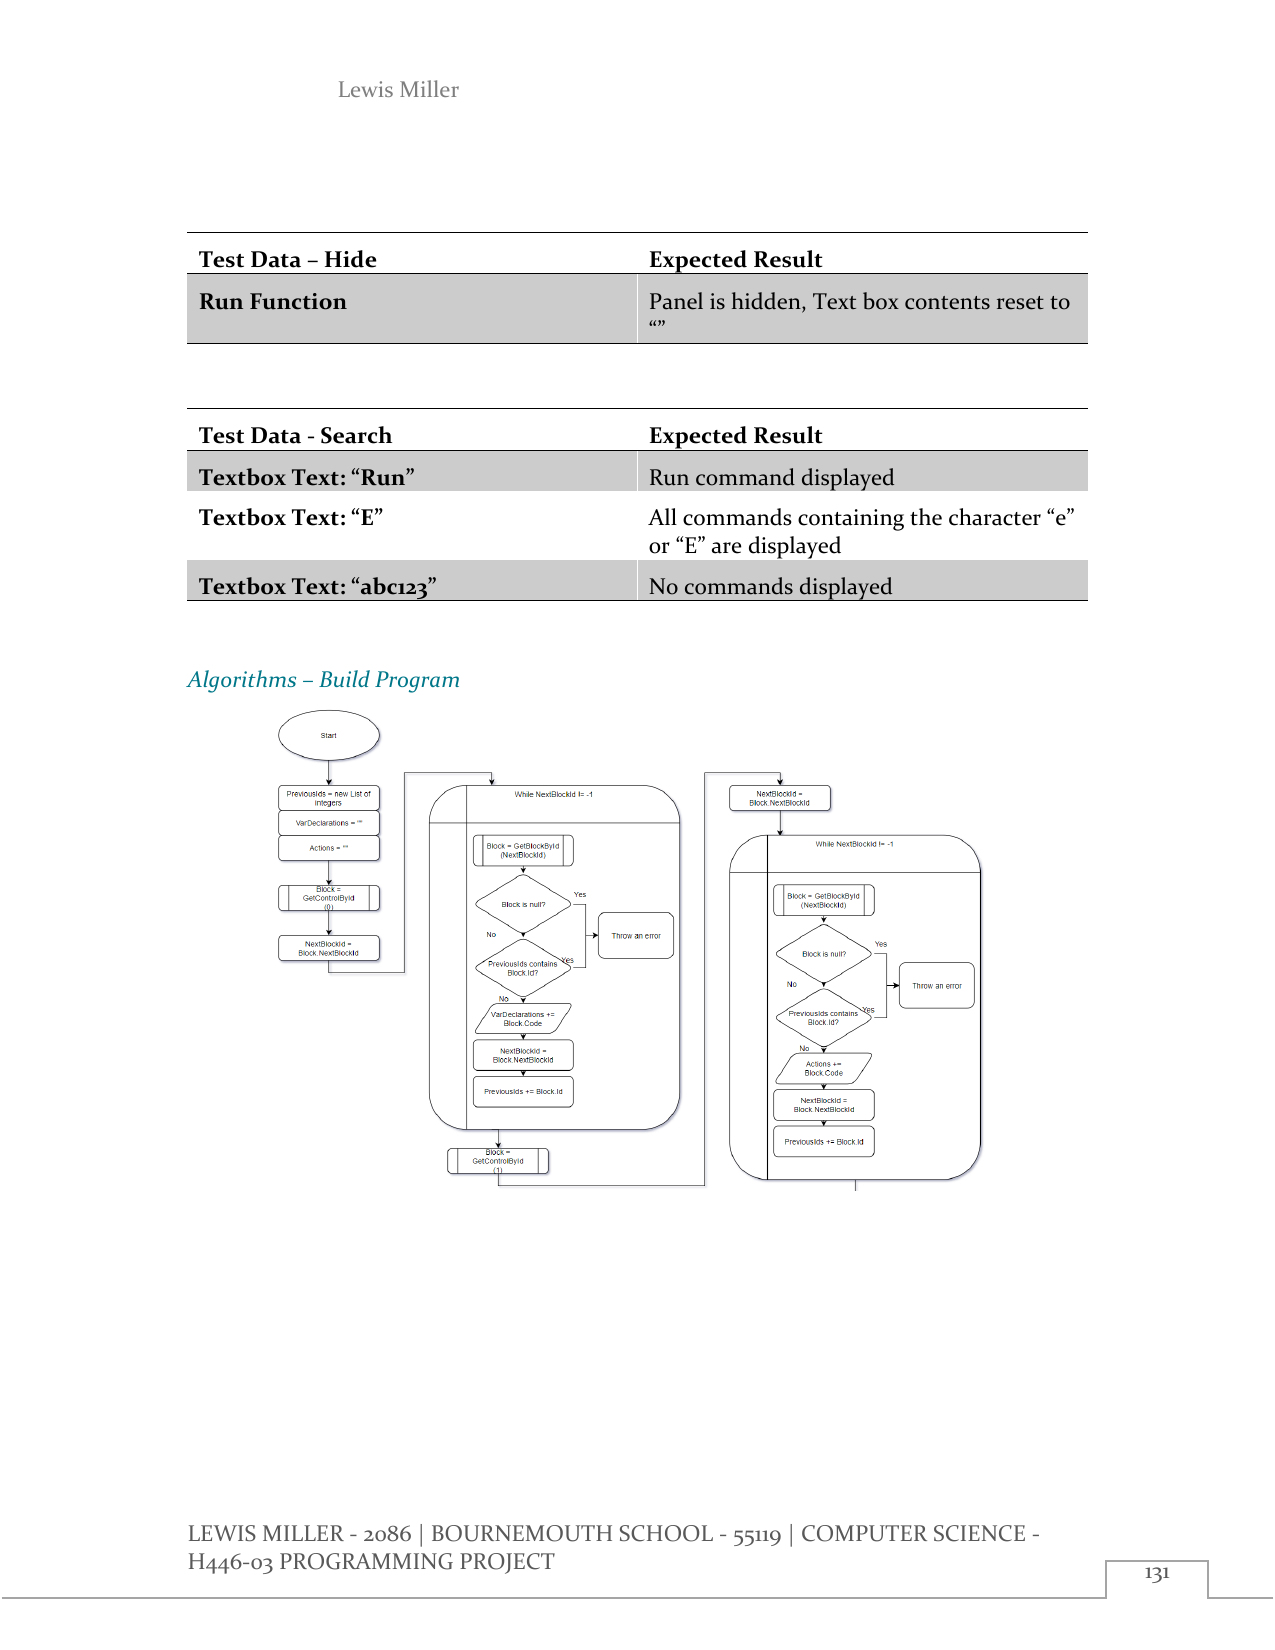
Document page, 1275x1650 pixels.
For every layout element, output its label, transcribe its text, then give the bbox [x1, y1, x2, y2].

subtitle Algorithms – Build Program [187, 665, 1088, 693]
table_cell Textbox Text: “Run” [187, 451, 637, 491]
table_cell No commands displayed [638, 560, 1088, 600]
table_cell All commands containing the character “e” or “E” are displayed [638, 491, 1088, 559]
table_header Expected Result [638, 233, 1088, 273]
table_cell Run command displayed [638, 451, 1088, 491]
table_cell Textbox Text: “abc123” [187, 560, 637, 600]
picture [271, 708, 1004, 1191]
table_header Test Data - Search [187, 409, 637, 449]
table_header Test Data – Hide [187, 233, 637, 273]
table_header Expected Result [638, 409, 1088, 449]
table_cell Textbox Text: “E” [187, 491, 637, 559]
table_cell Run Function [187, 274, 637, 343]
table_cell Panel is hidden, Text box contents reset to “” [638, 274, 1088, 343]
